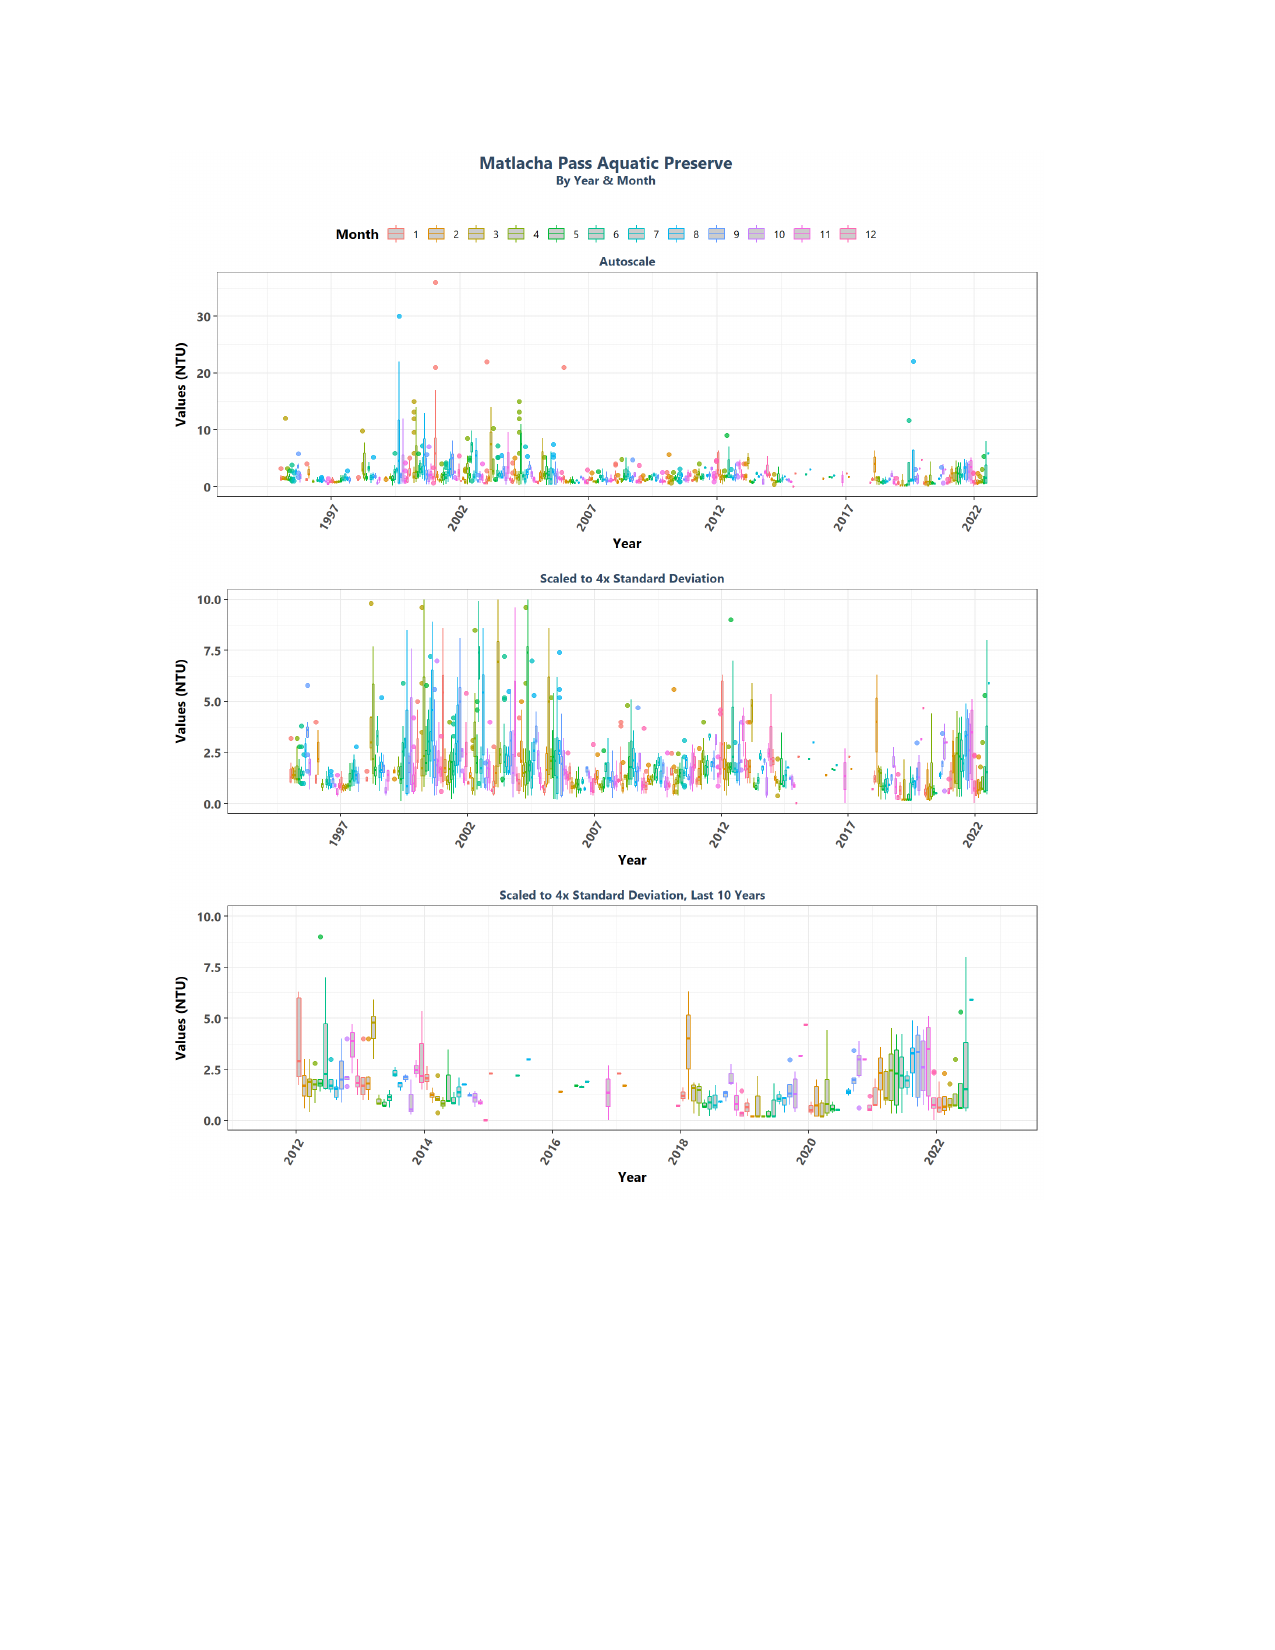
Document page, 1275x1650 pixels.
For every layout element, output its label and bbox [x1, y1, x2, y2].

picture [168, 150, 1044, 1200]
